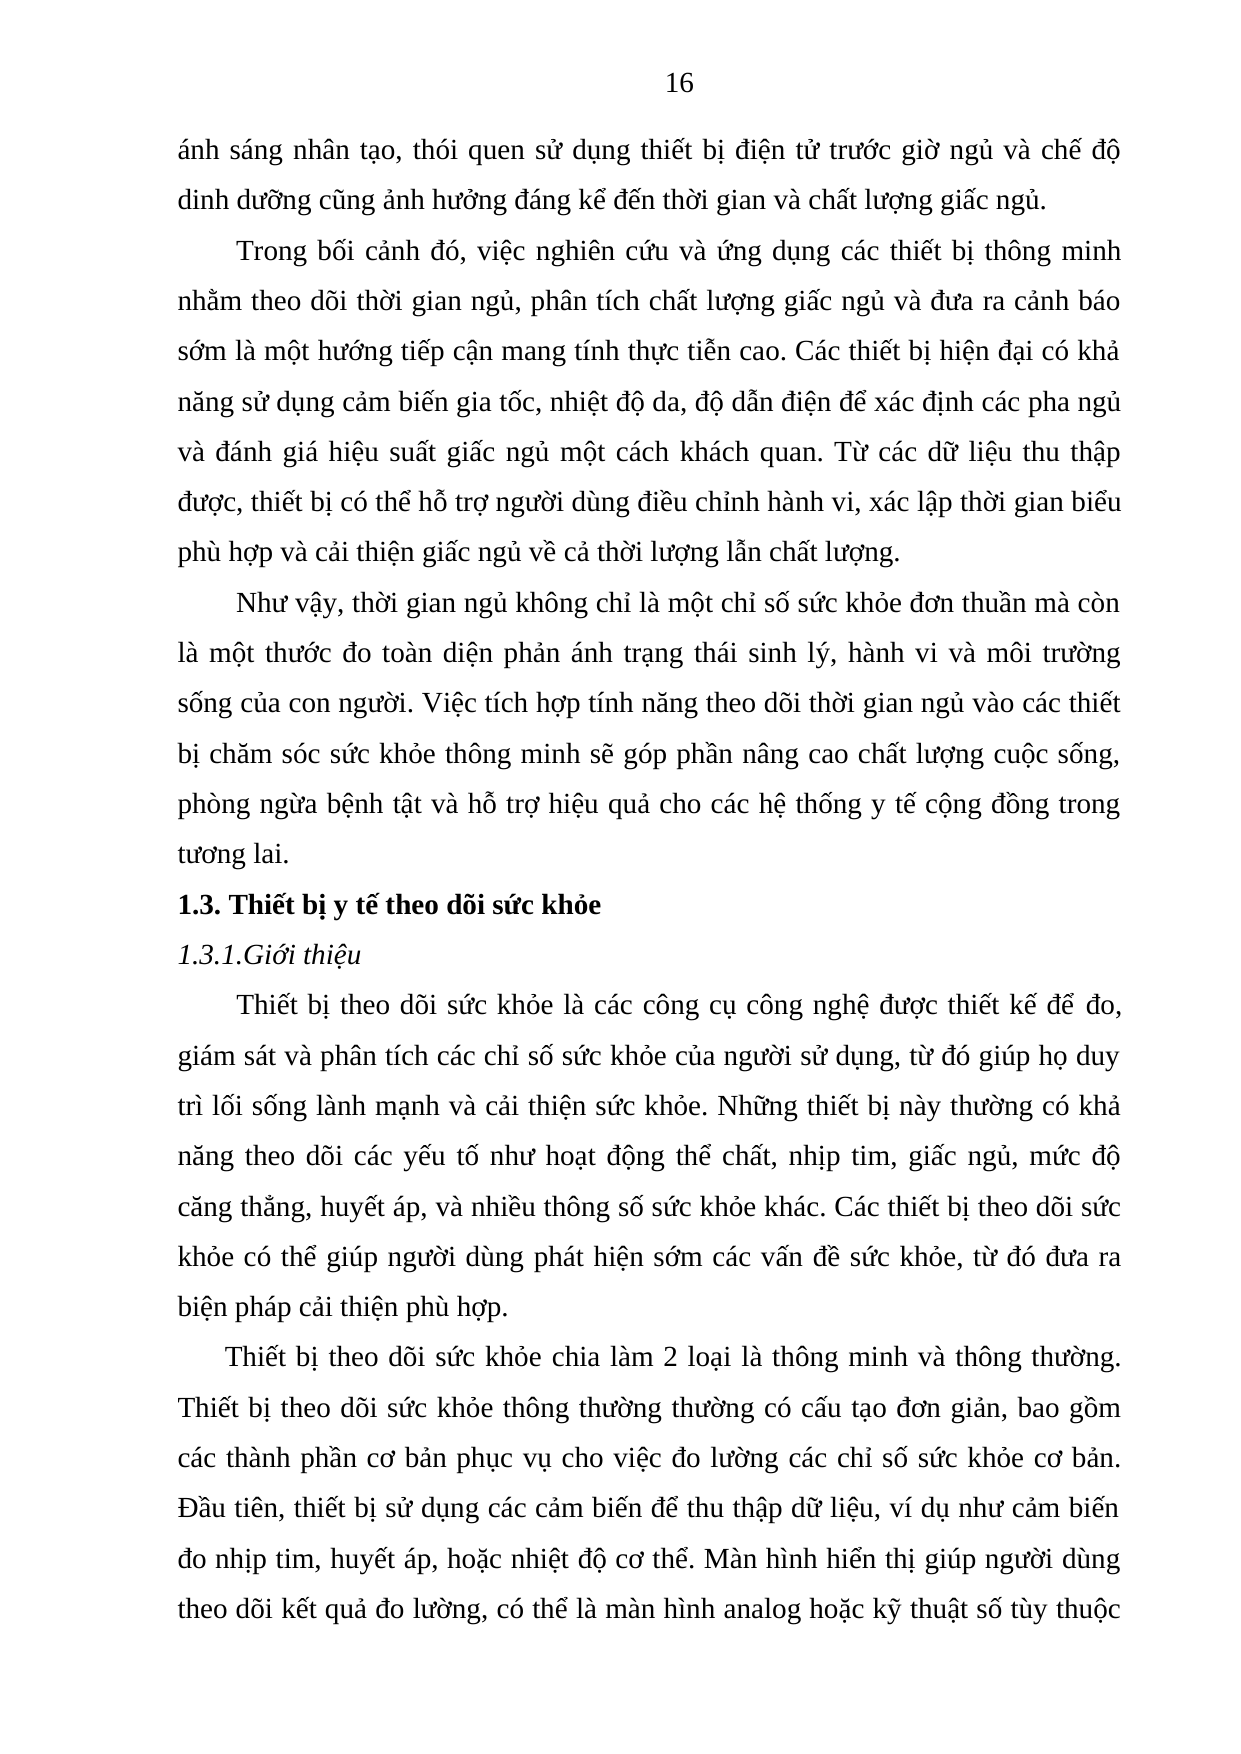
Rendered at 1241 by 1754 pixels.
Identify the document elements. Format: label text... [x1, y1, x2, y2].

subtitle 1.3. Thiết bị y tế theo dõi sức khỏe [177, 887, 1122, 920]
text Thiết bị theo dõi sức khỏe là các công cụ công nghệ được thiết kế để đo, giám sát và phân tích các chỉ số sức khỏe của người sử dụng, từ đó giúp họ duy trì lối sống lành mạnh và cải thiện sức khỏe. Những thiết bị này thường có khả năng theo dõi các yếu tố như hoạt động thể chất, nhịp tim, giấc ngủ, mức độ căng thẳng, huyết áp, và nhiều thông số sức khỏe khác. Các thiết bị theo dõi sức khỏe có thể giúp người dùng phát hiện sớm các vấn đề sức khỏe, từ đó đưa ra biện pháp cải thiện phù hợp. [177, 987, 1122, 1323]
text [177, 1339, 1122, 1625]
text Trong bối cảnh đó, việc nghiên cứu và ứng dụng các thiết bị thông minh nhằm theo dõi thời gian ngủ, phân tích chất lượng giấc ngủ và đưa ra cảnh báo sớm là một hướng tiếp cận mang tính thực tiễn cao. Các thiết bị hiện đại có khả năng sử dụng cảm biến gia tốc, nhiệt độ da, độ dẫn điện để xác định các pha ngủ và đánh giá hiệu suất giấc ngủ một cách khách quan. Từ các dữ liệu thu thập được, thiết bị có thể hỗ trợ người dùng điều chỉnh hành vi, xác lập thời gian biểu phù hợp và cải thiện giấc ngủ về cả thời lượng lẫn chất lượng. [177, 233, 1122, 568]
text Như vậy, thời gian ngủ không chỉ là một chỉ số sức khỏe đơn thuần mà còn là một thước đo toàn diện phản ánh trạng thái sinh lý, hành vi và môi trường sống của con người. Việc tích hợp tính năng theo dõi thời gian ngủ vào các thiết bị chăm sóc sức khỏe thông minh sẽ góp phần nâng cao chất lượng cuộc sống, phòng ngừa bệnh tật và hỗ trợ hiệu quả cho các hệ thống y tế cộng đồng trong tương lai. [177, 585, 1122, 870]
subtitle 1.3.1.Giới thiệu [177, 937, 1122, 971]
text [177, 132, 1122, 216]
